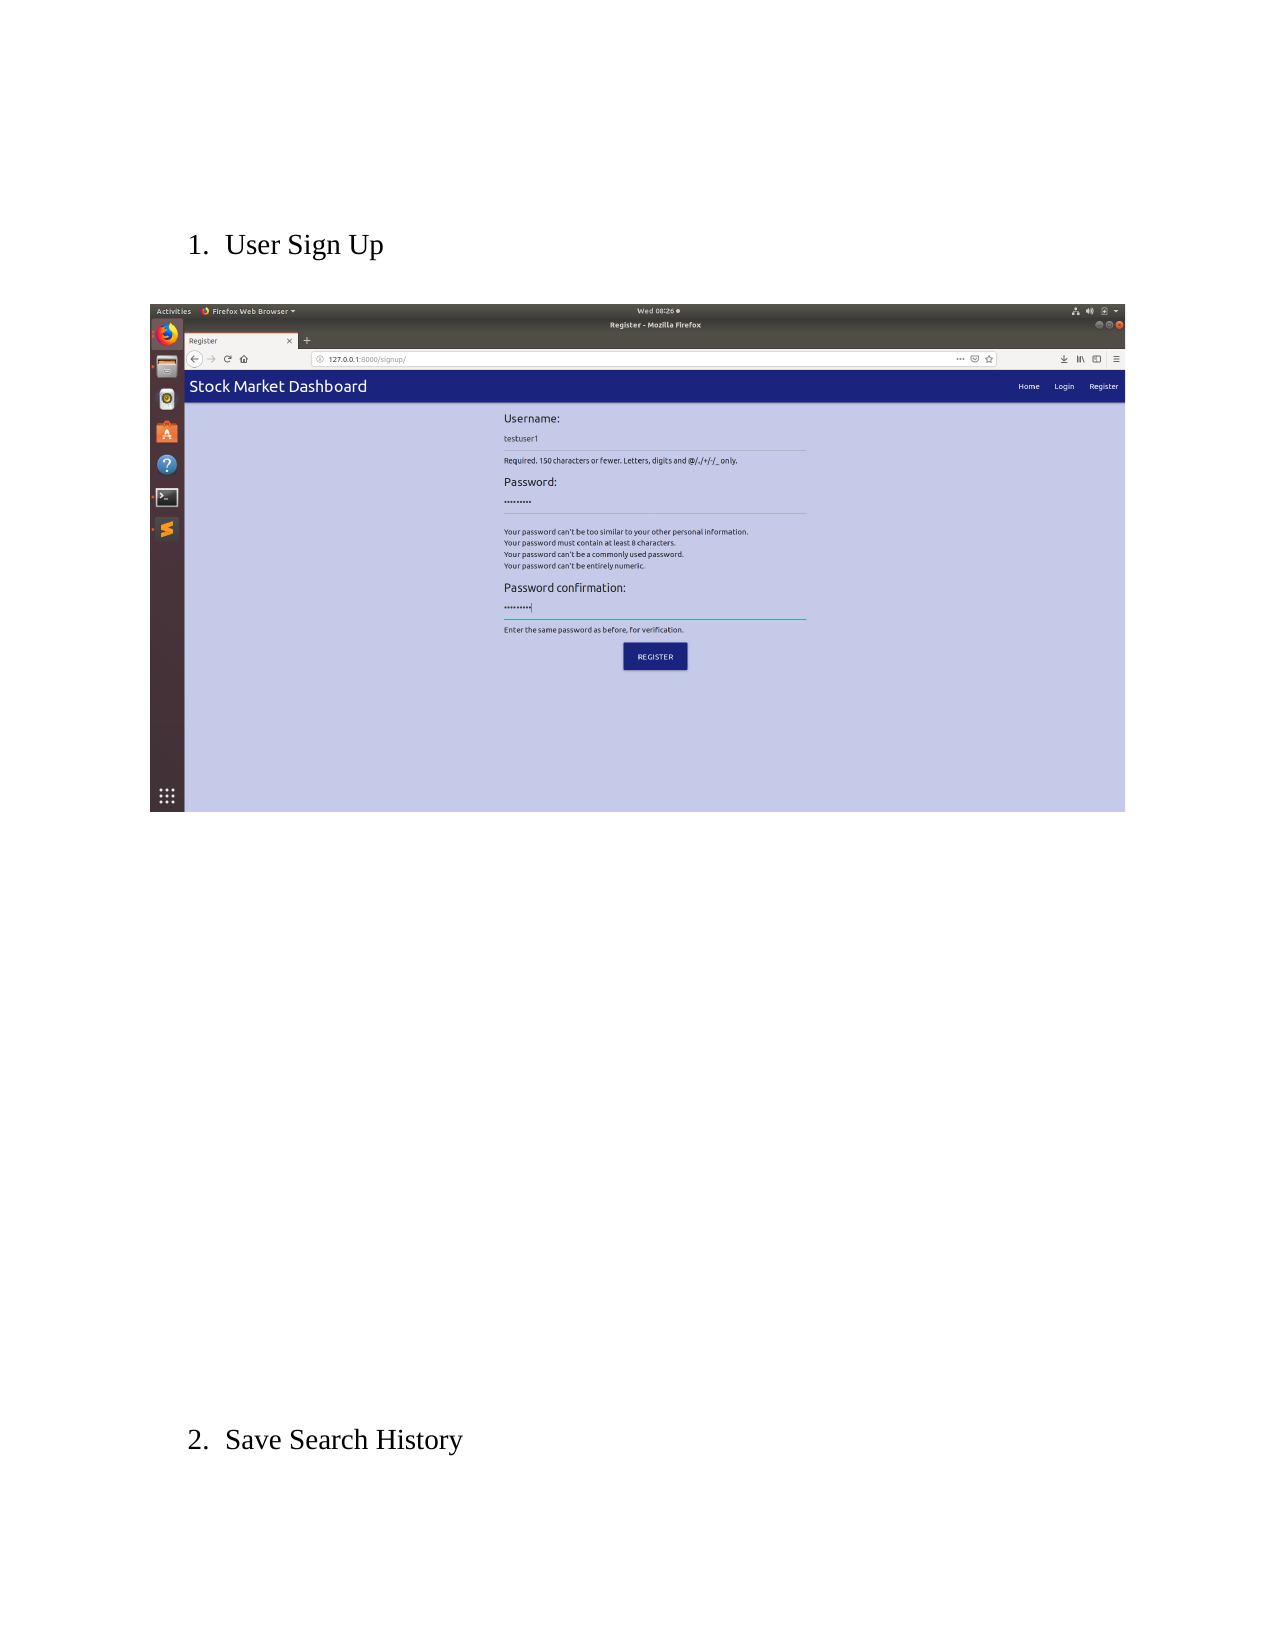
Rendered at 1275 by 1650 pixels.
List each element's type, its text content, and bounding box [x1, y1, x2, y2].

list Save Search History [187, 1422, 1125, 1456]
picture [150, 304, 1125, 812]
list User Sign Up [187, 227, 1125, 261]
